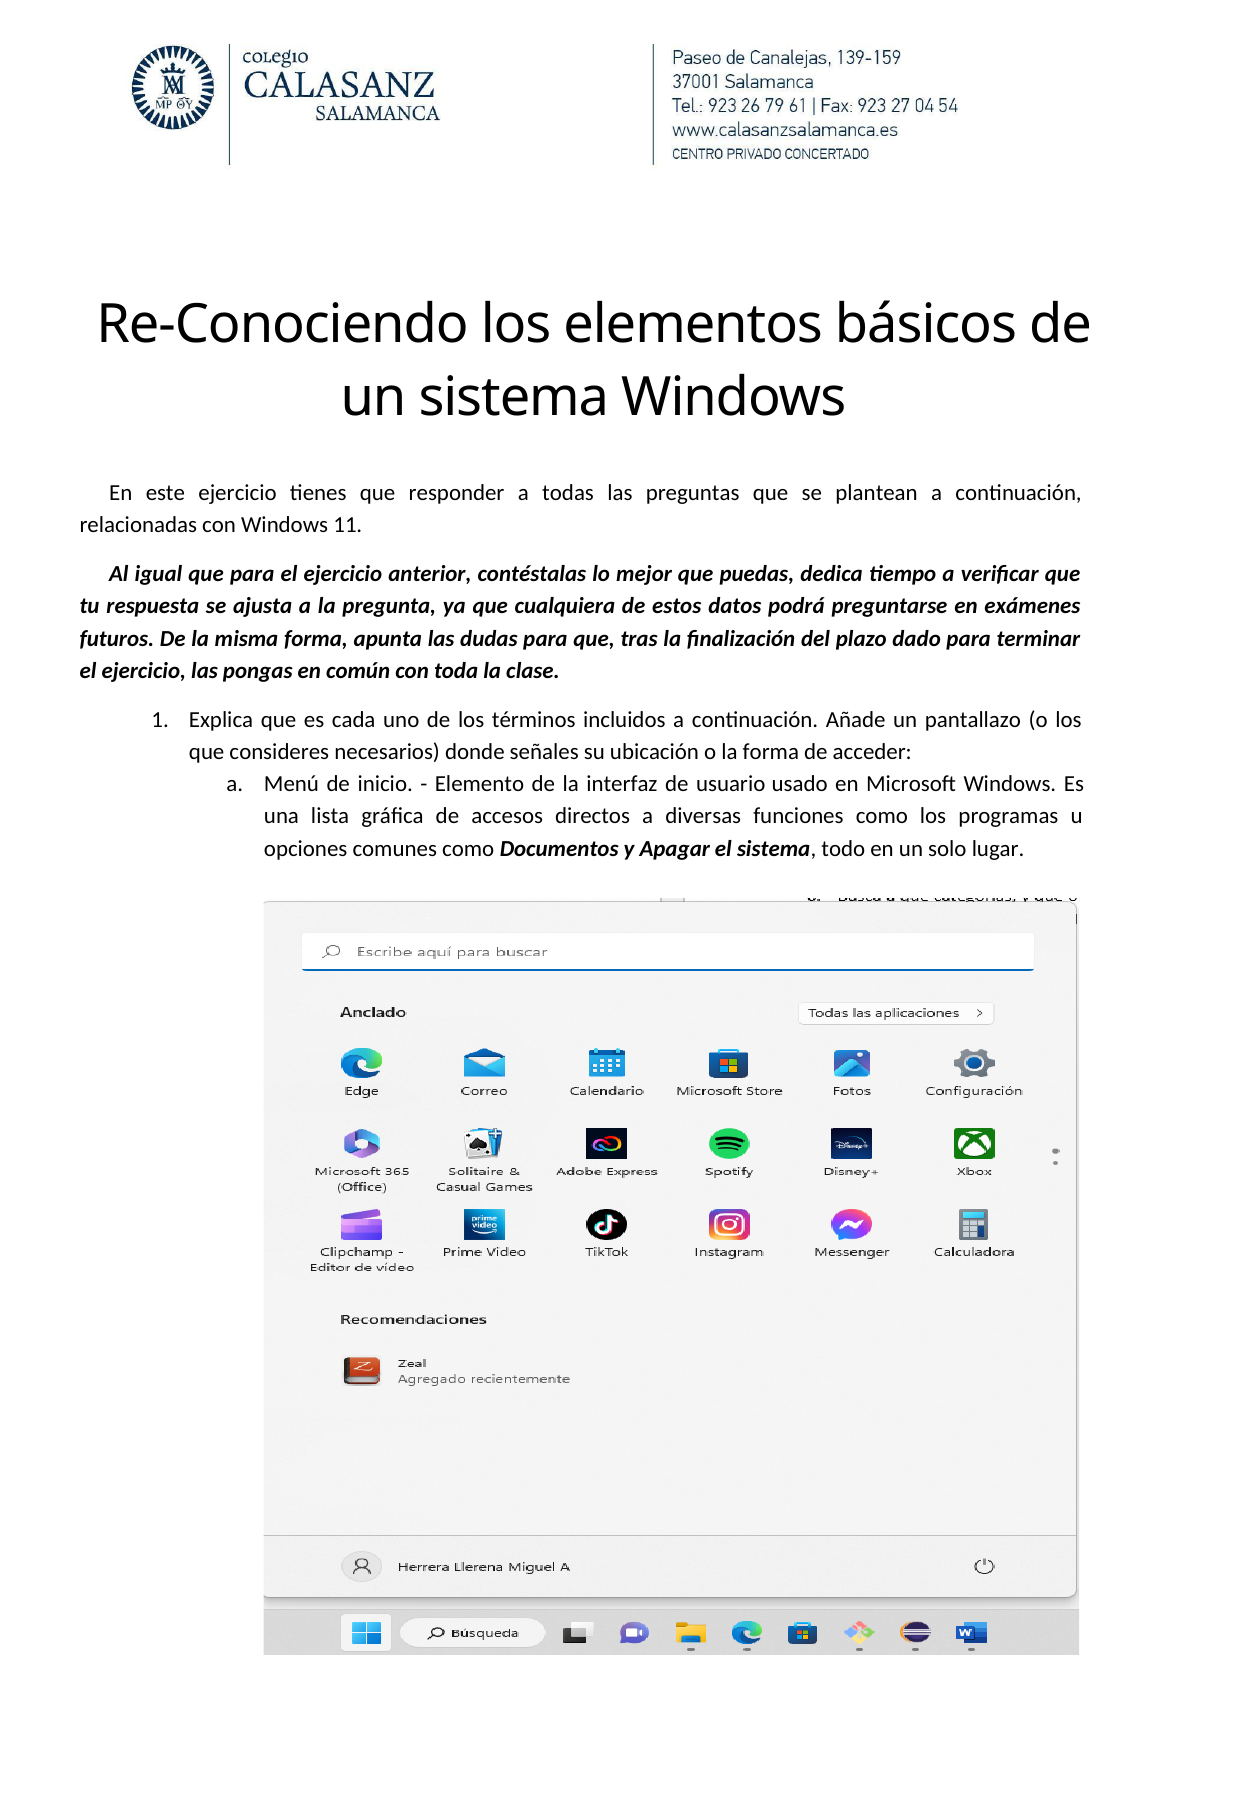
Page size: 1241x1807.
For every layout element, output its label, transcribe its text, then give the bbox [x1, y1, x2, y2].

list Explica que es cada uno de los términos incluidos a continuación. Añade un pantallazo (o los que consideres necesarios) donde señales su ubicación o la forma de acceder: [151, 705, 1084, 765]
text En este ejercicio tienes que responder a todas las preguntas que se plantean a continuación, relacionadas con Windows 11. [79, 478, 1084, 539]
picture [87, 44, 1030, 176]
list Menú de inicio. - Elemento de la interfaz de usuario usado en Microsoft Windows. Es una lista gráfica de accesos directos a diversas funciones como los programas u opciones comunes como Documentos y Apagar el sistema, todo en un solo lugar. [226, 769, 1084, 862]
picture [263, 898, 1080, 1655]
text Al igual que para el ejercicio anterior, contéstalas lo mejor que puedas, dedica tiempo a verificar que tu respuesta se ajusta a la pregunta, ya que cualquiera de estos datos podrá preguntarse en exámenes futuros. De la misma forma, apunta las dudas para que, tras la finalización del plazo dado para terminar el ejercicio, las pongas en común con toda la clase. [79, 559, 1084, 684]
title Re-Conociendo los elementos básicos de un sistema Windows [64, 284, 1123, 432]
